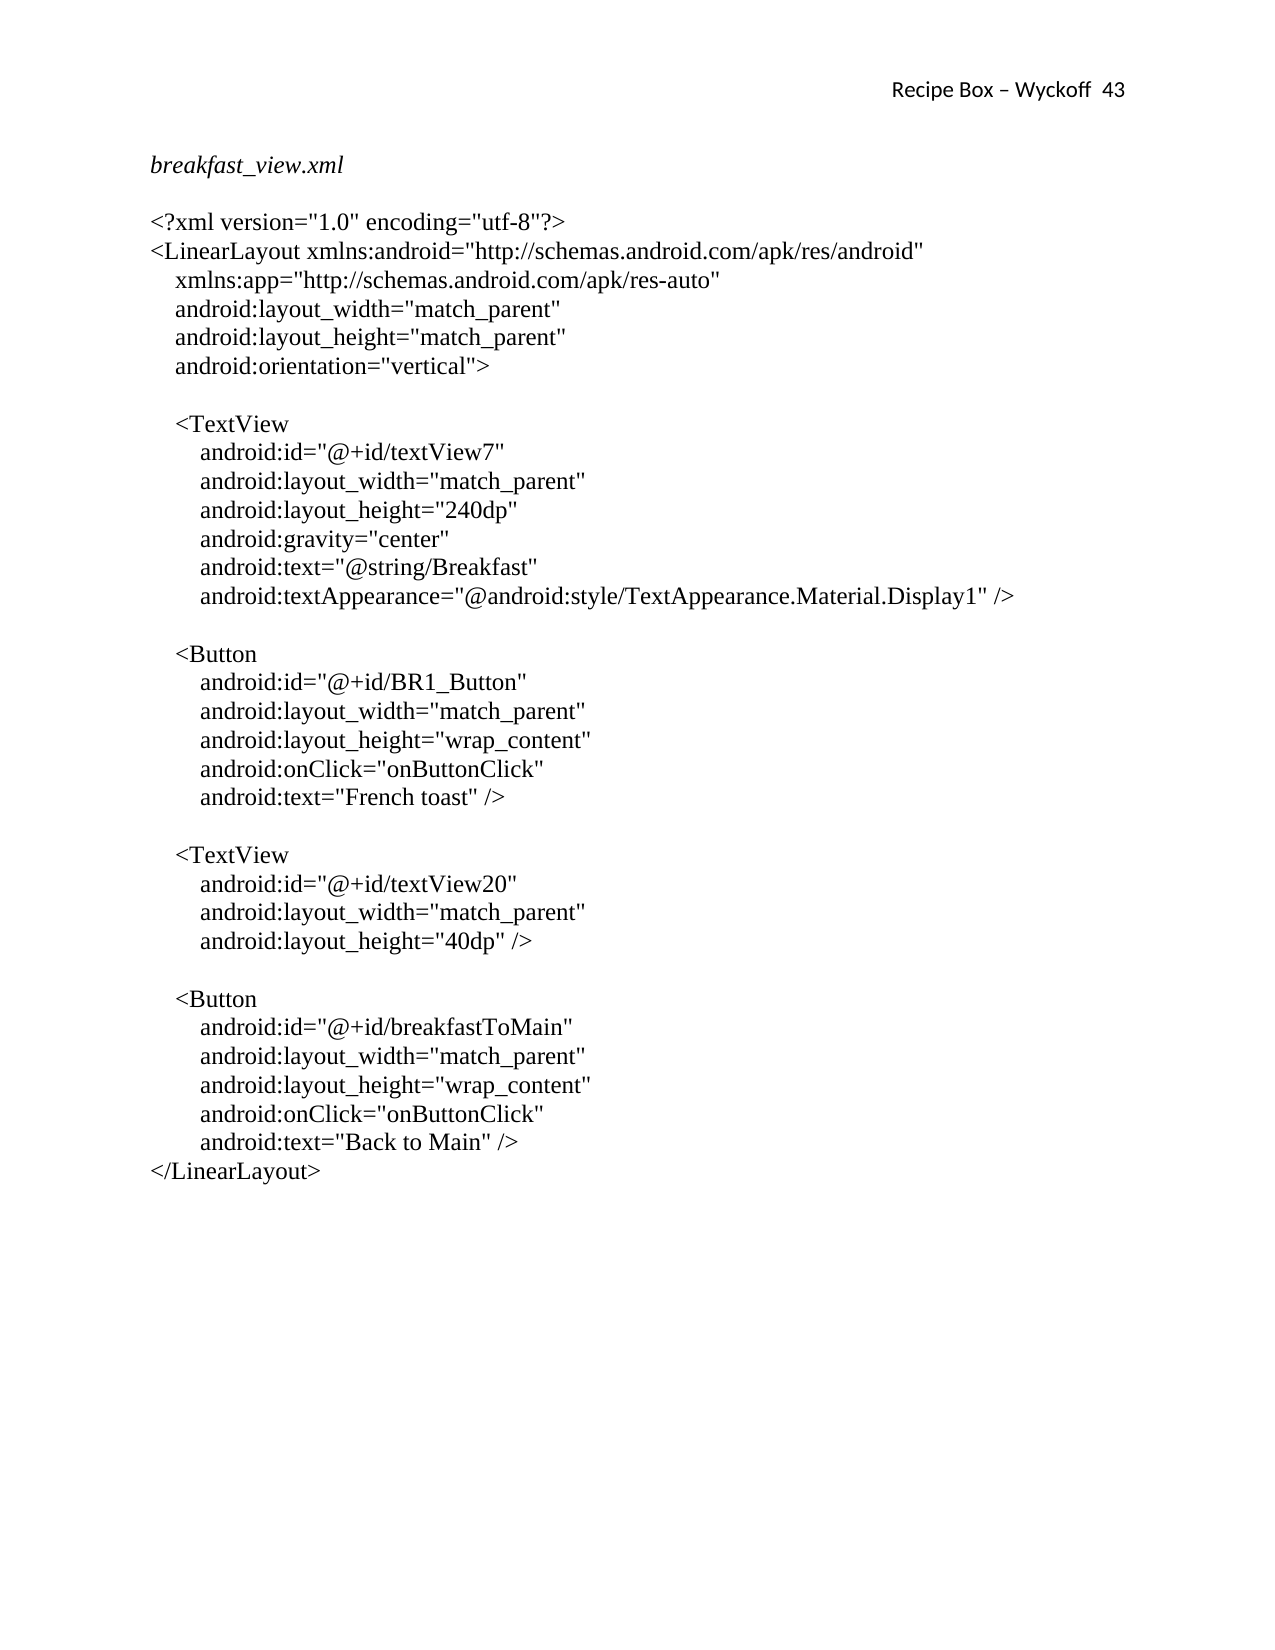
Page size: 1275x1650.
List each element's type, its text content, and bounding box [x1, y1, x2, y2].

text android:id="@+id/breakfastToMain" [150, 1012, 1125, 1041]
text android:id="@+id/textView20" [150, 869, 1125, 897]
text android:layout_width="match_parent" [150, 466, 1125, 495]
text android:id="@+id/BR1_Button" [150, 667, 1125, 696]
text android:layout_height="40dp" /> [150, 926, 1125, 955]
text android:layout_width="match_parent" [150, 696, 1125, 725]
text android:layout_width="match_parent" [150, 294, 1125, 322]
text android:onClick="onButtonClick" [150, 754, 1125, 782]
text android:id="@+id/textView7" [150, 437, 1125, 466]
text android:layout_width="match_parent" [150, 1041, 1125, 1070]
text android:text="@string/Breakfast" [150, 552, 1125, 581]
text <Button [150, 984, 1125, 1012]
text android:layout_height="match_parent" [150, 322, 1125, 351]
text android:text="French toast" /> [150, 782, 1125, 811]
text <?xml version="1.0" encoding="utf-8"?> [150, 207, 1125, 236]
text android:gravity="center" [150, 524, 1125, 552]
text <TextView [150, 409, 1125, 437]
text android:layout_height="wrap_content" [150, 725, 1125, 754]
text android:layout_height="240dp" [150, 495, 1125, 524]
text xmlns:app="http://schemas.android.com/apk/res-auto" [150, 265, 1125, 294]
text <Button [150, 639, 1125, 667]
text android:textAppearance="@android:style/TextAppearance.Material.Display1" /> [150, 581, 1125, 610]
text android:onClick="onButtonClick" [150, 1099, 1125, 1127]
text </LinearLayout> [150, 1156, 1125, 1185]
text android:layout_height="wrap_content" [150, 1070, 1125, 1099]
text android:layout_width="match_parent" [150, 897, 1125, 926]
text breakfast_view.xml [150, 150, 1125, 179]
text android:orientation="vertical"> [150, 351, 1125, 380]
text <TextView [150, 840, 1125, 869]
text <LinearLayout xmlns:android="http://schemas.android.com/apk/res/android" [150, 236, 1125, 265]
text android:text="Back to Main" /> [150, 1127, 1125, 1156]
